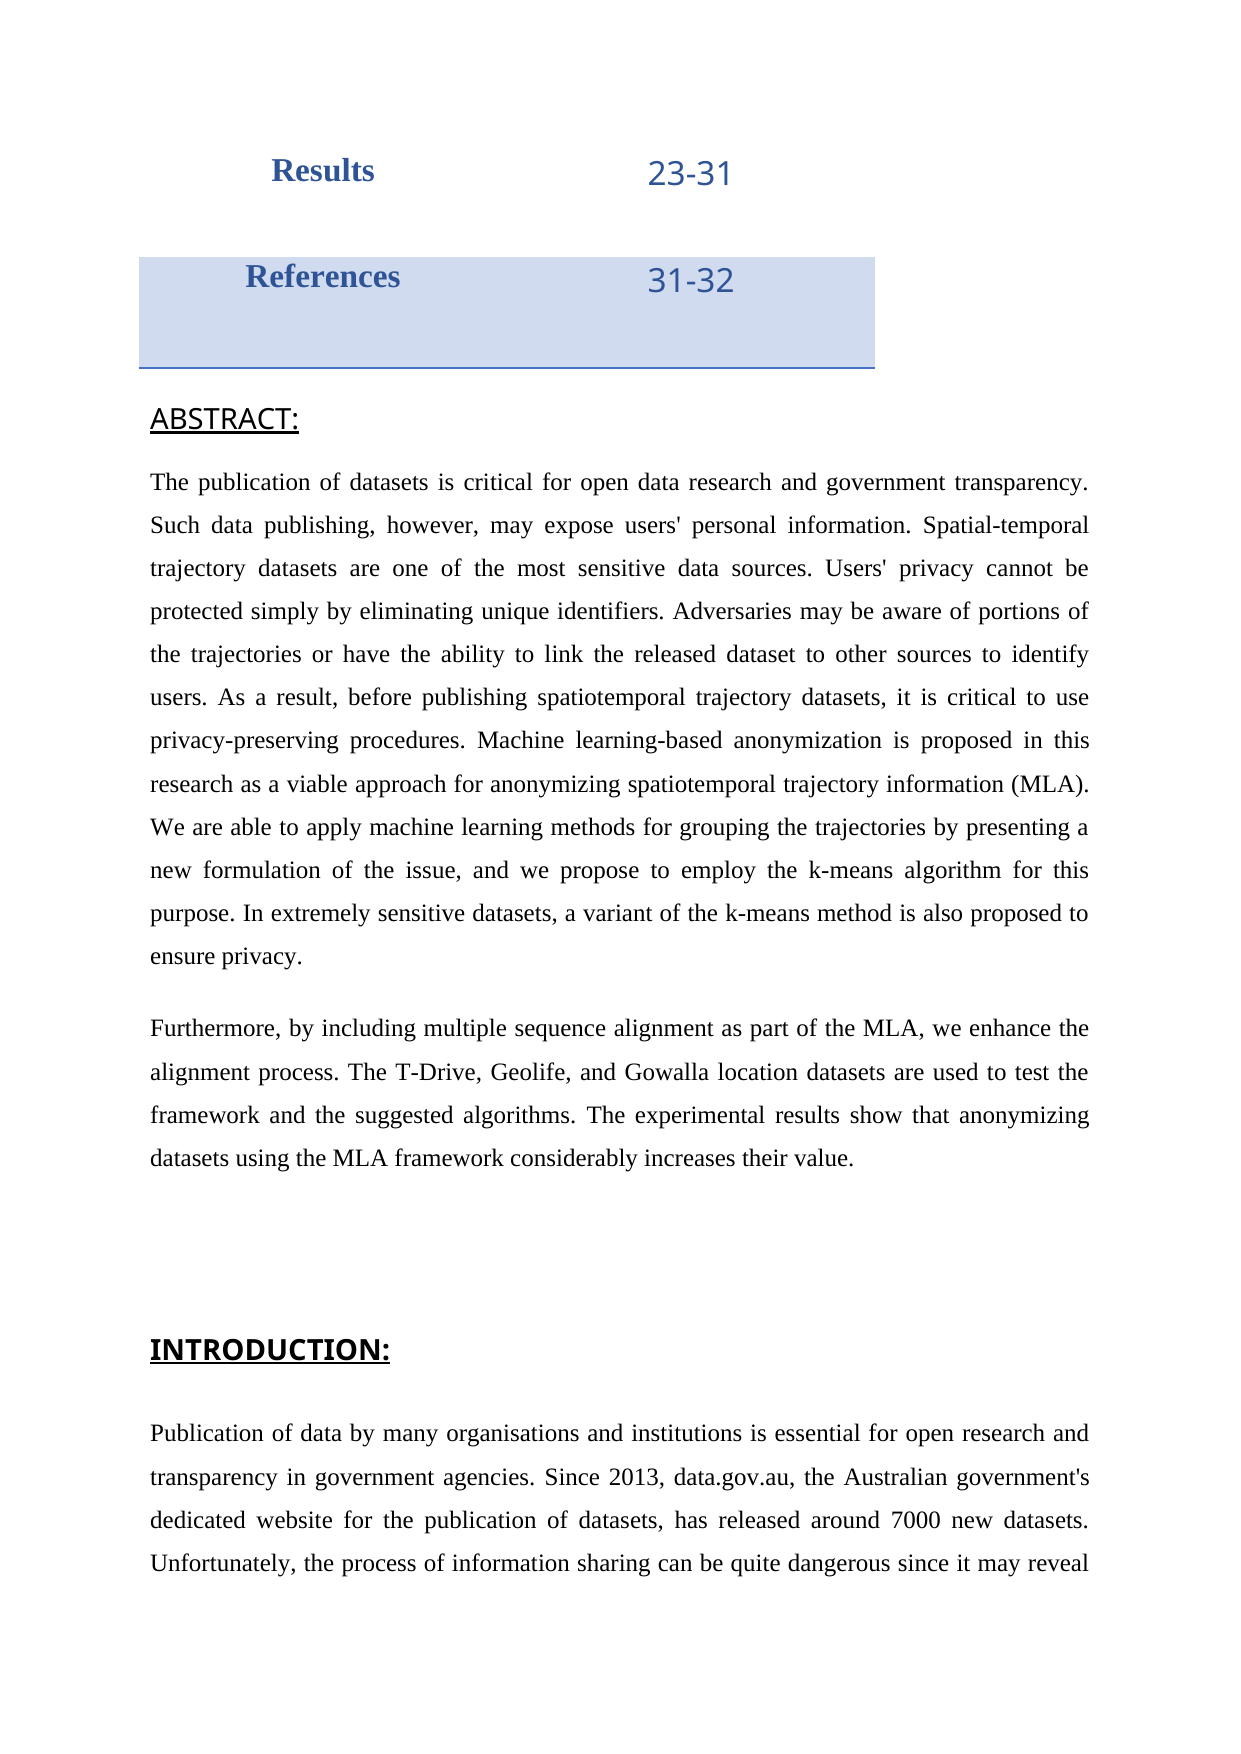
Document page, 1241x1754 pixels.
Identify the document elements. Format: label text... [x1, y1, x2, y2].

table_cell References [139, 257, 507, 367]
text The publication of datasets is critical for open data research and government transparency. Such data publishing, however, may expose users' personal information. Spatial-temporal trajectory datasets are one of the most sensitive data sources. Users' privacy cannot be protected simply by eliminating unique identifiers. Adversaries may be aware of portions of the trajectories or have the ability to link the released dataset to other sources to identify users. As a result, before publishing spatiotemporal trajectory datasets, it is critical to use privacy-preserving procedures. Machine learning-based anonymization is proposed in this research as a viable approach for anonymizing spatiotemporal trajectory information (MLA). We are able to apply machine learning methods for grouping the trajectories by presenting a new formulation of the issue, and we propose to employ the k-means algorithm for this purpose. In extremely sensitive datasets, a variant of the k-means method is also proposed to ensure privacy. [150, 467, 1090, 970]
table_cell 31-32 [507, 257, 875, 367]
table_cell 23-31 [507, 150, 875, 257]
table_cell Results [139, 150, 507, 257]
text Furthermore, by including multiple sequence alignment as part of the MLA, we enhance the alignment process. The T-Drive, Geolife, and Gowalla location datasets are used to test the framework and the suggested algorithms. The experimental results show that anonymizing datasets using the MLA framework considerably increases their value. [150, 1013, 1090, 1172]
subtitle INTRODUCTION: [150, 1329, 1090, 1368]
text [150, 1418, 1090, 1577]
text ABSTRACT: [150, 398, 1090, 438]
